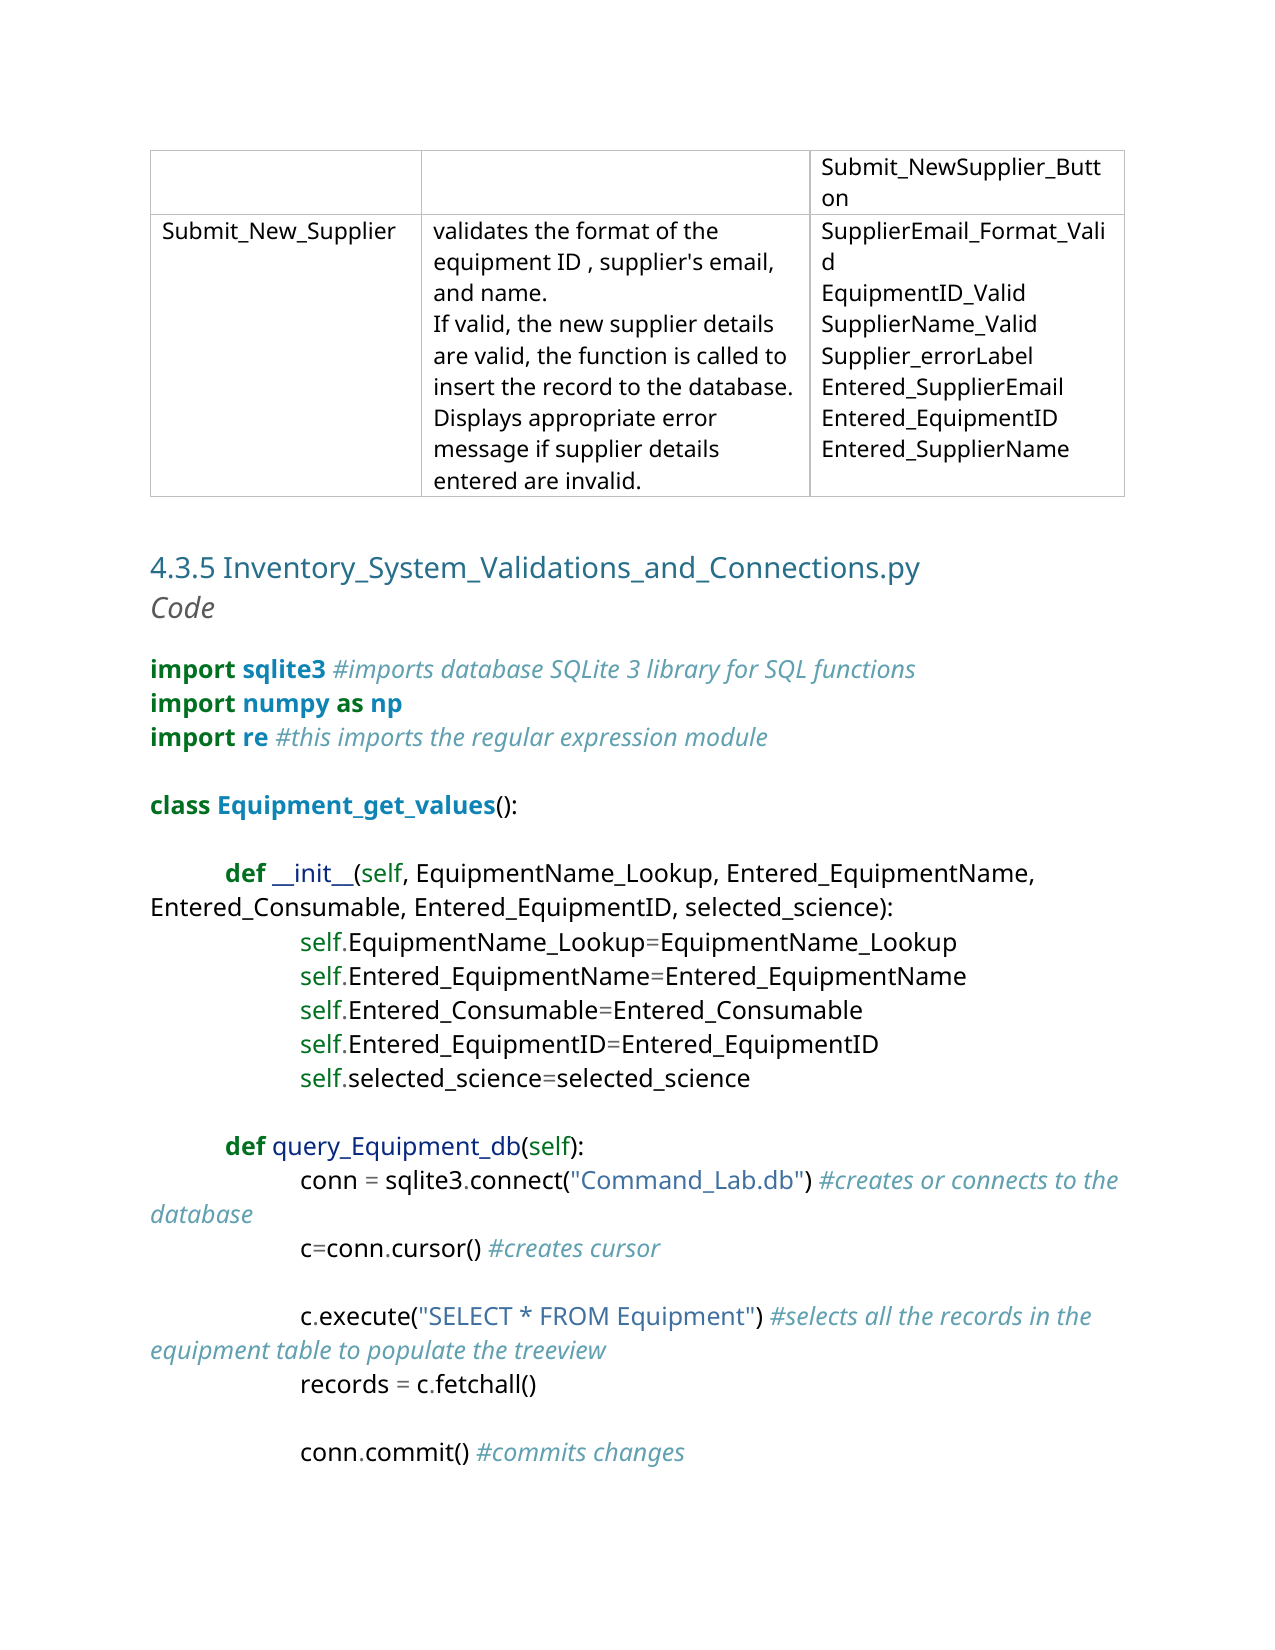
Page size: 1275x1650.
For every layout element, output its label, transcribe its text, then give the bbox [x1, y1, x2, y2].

text def __init__(self, EquipmentName_Lookup, Entered_EquipmentName, Entered_Consumable, Entered_EquipmentID, selected_science): [150, 856, 1125, 924]
text class Equipment_get_values(): [150, 788, 1125, 822]
text self.Entered_EquipmentID=Entered_EquipmentID [150, 1026, 1125, 1060]
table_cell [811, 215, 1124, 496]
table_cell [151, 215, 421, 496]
text import sqlite3 #imports database SQLite 3 library for SQL functions [150, 652, 1125, 686]
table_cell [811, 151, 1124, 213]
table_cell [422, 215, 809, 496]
text self.EquipmentName_Lookup=EquipmentName_Lookup [150, 924, 1125, 958]
text conn.commit() #commits changes [150, 1435, 1125, 1469]
text records = c.fetchall() [150, 1367, 1125, 1401]
text self.selected_science=selected_science [150, 1060, 1125, 1094]
subtitle 4.3.5 Inventory_System_Validations_and_Connections.py [150, 547, 1125, 587]
text import re #this imports the regular expression module [150, 720, 1125, 754]
text c=conn.cursor() #creates cursor [150, 1231, 1125, 1265]
subtitle Code [150, 587, 1125, 627]
text c.execute("SELECT * FROM Equipment") #selects all the records in the equipment table to populate the treeview [150, 1299, 1125, 1367]
text def query_Equipment_db(self): [150, 1128, 1125, 1163]
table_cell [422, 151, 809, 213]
text import numpy as np [150, 686, 1125, 720]
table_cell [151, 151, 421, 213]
text self.Entered_Consumable=Entered_Consumable [150, 992, 1125, 1026]
text self.Entered_EquipmentName=Entered_EquipmentName [150, 958, 1125, 992]
text conn = sqlite3.connect("Command_Lab.db") #creates or connects to the database [150, 1163, 1125, 1231]
